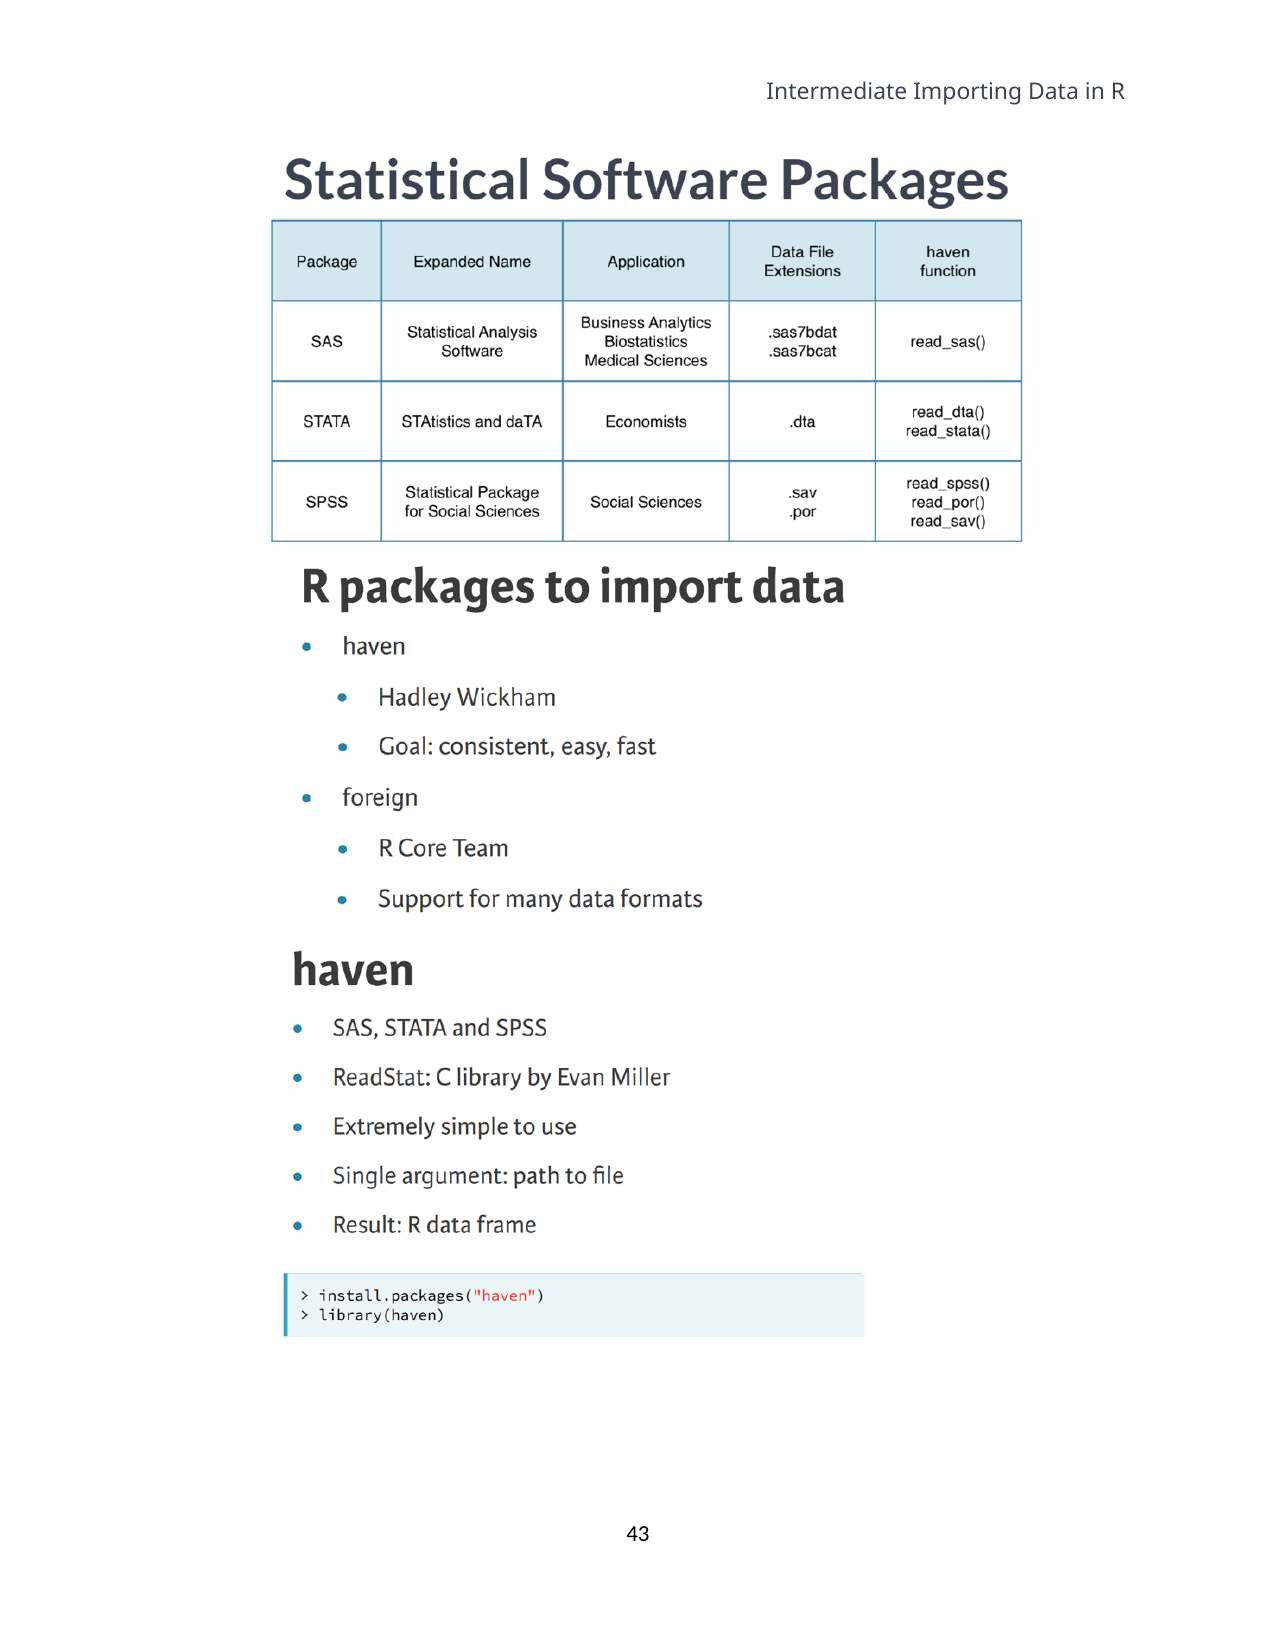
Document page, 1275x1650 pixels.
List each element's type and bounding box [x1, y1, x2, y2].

picture [241, 150, 1034, 1346]
